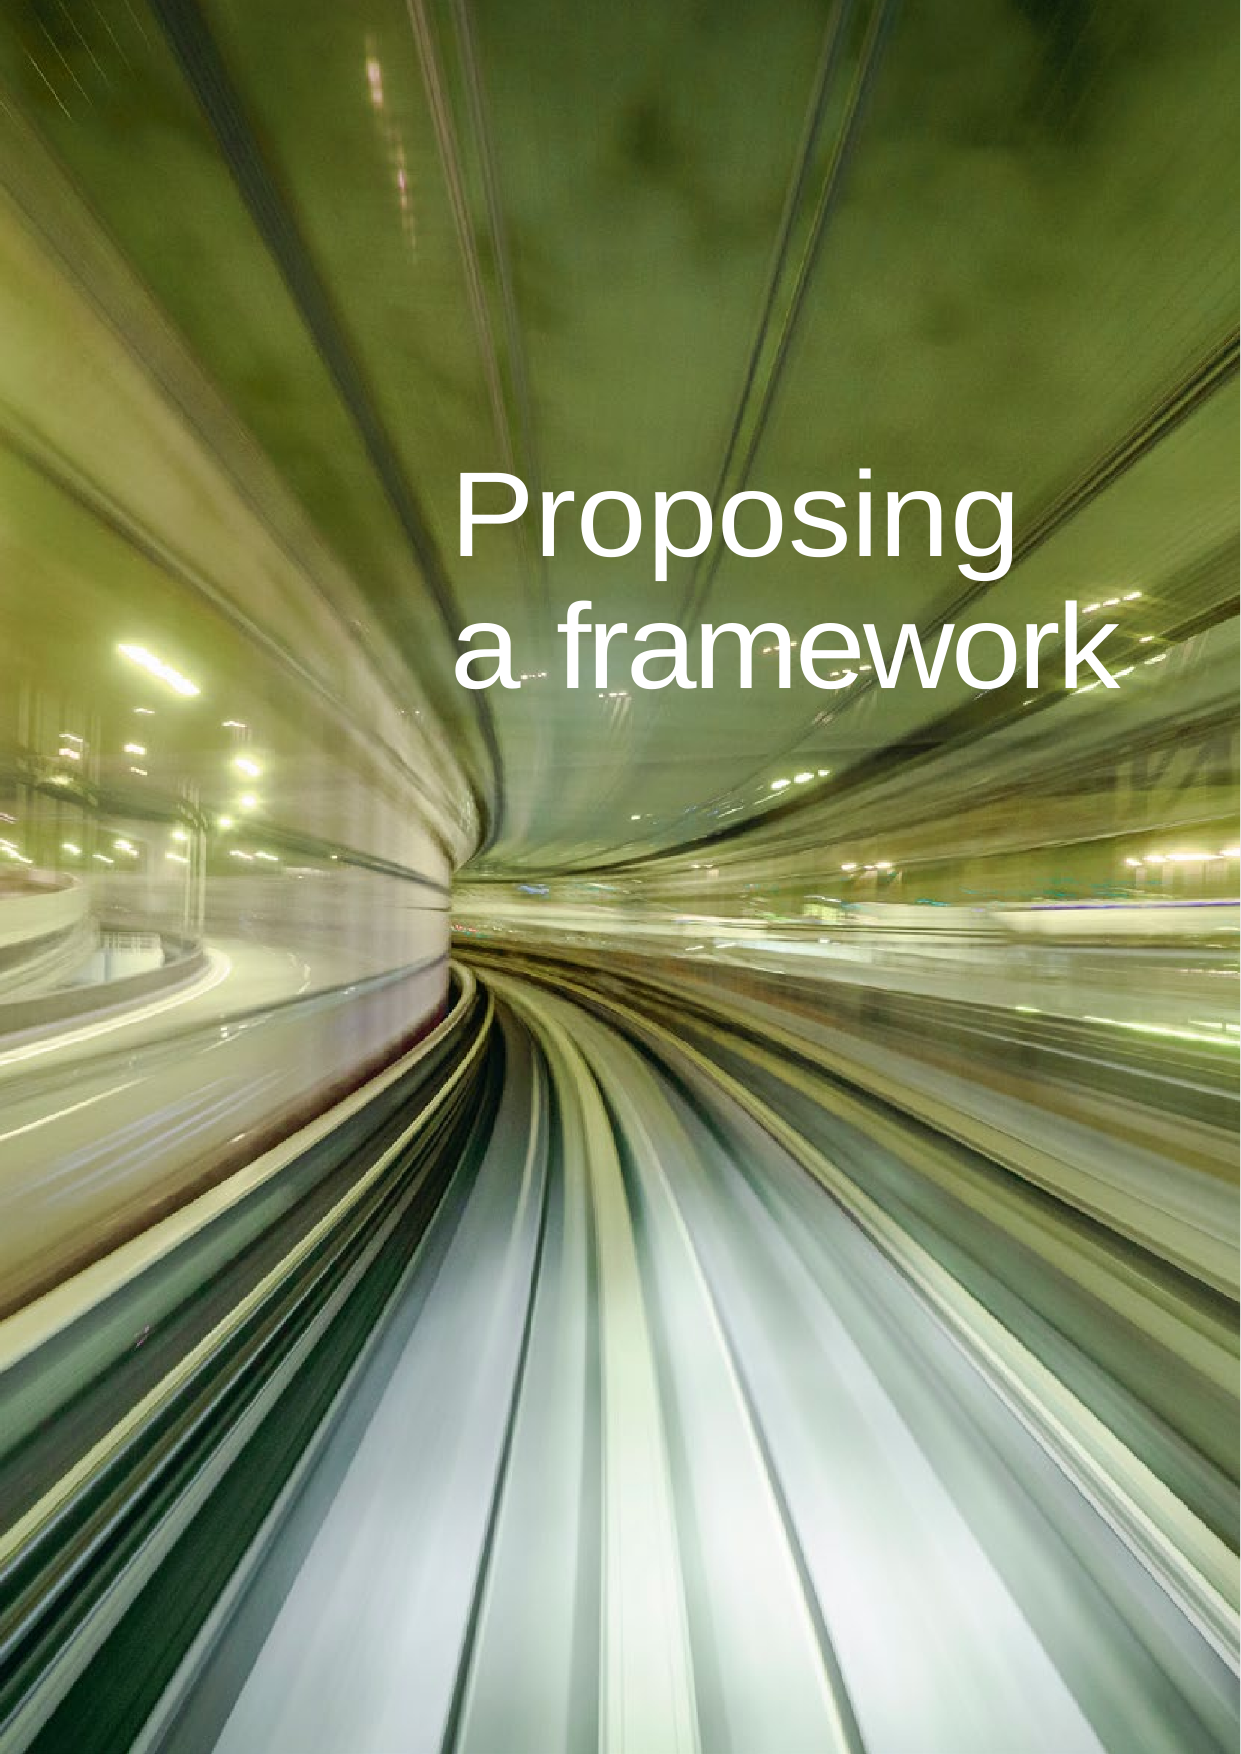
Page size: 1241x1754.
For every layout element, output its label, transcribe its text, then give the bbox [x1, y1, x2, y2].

picture [0, 0, 1241, 1754]
subtitle Proposing [450, 451, 1240, 583]
text a framework [450, 583, 1240, 715]
